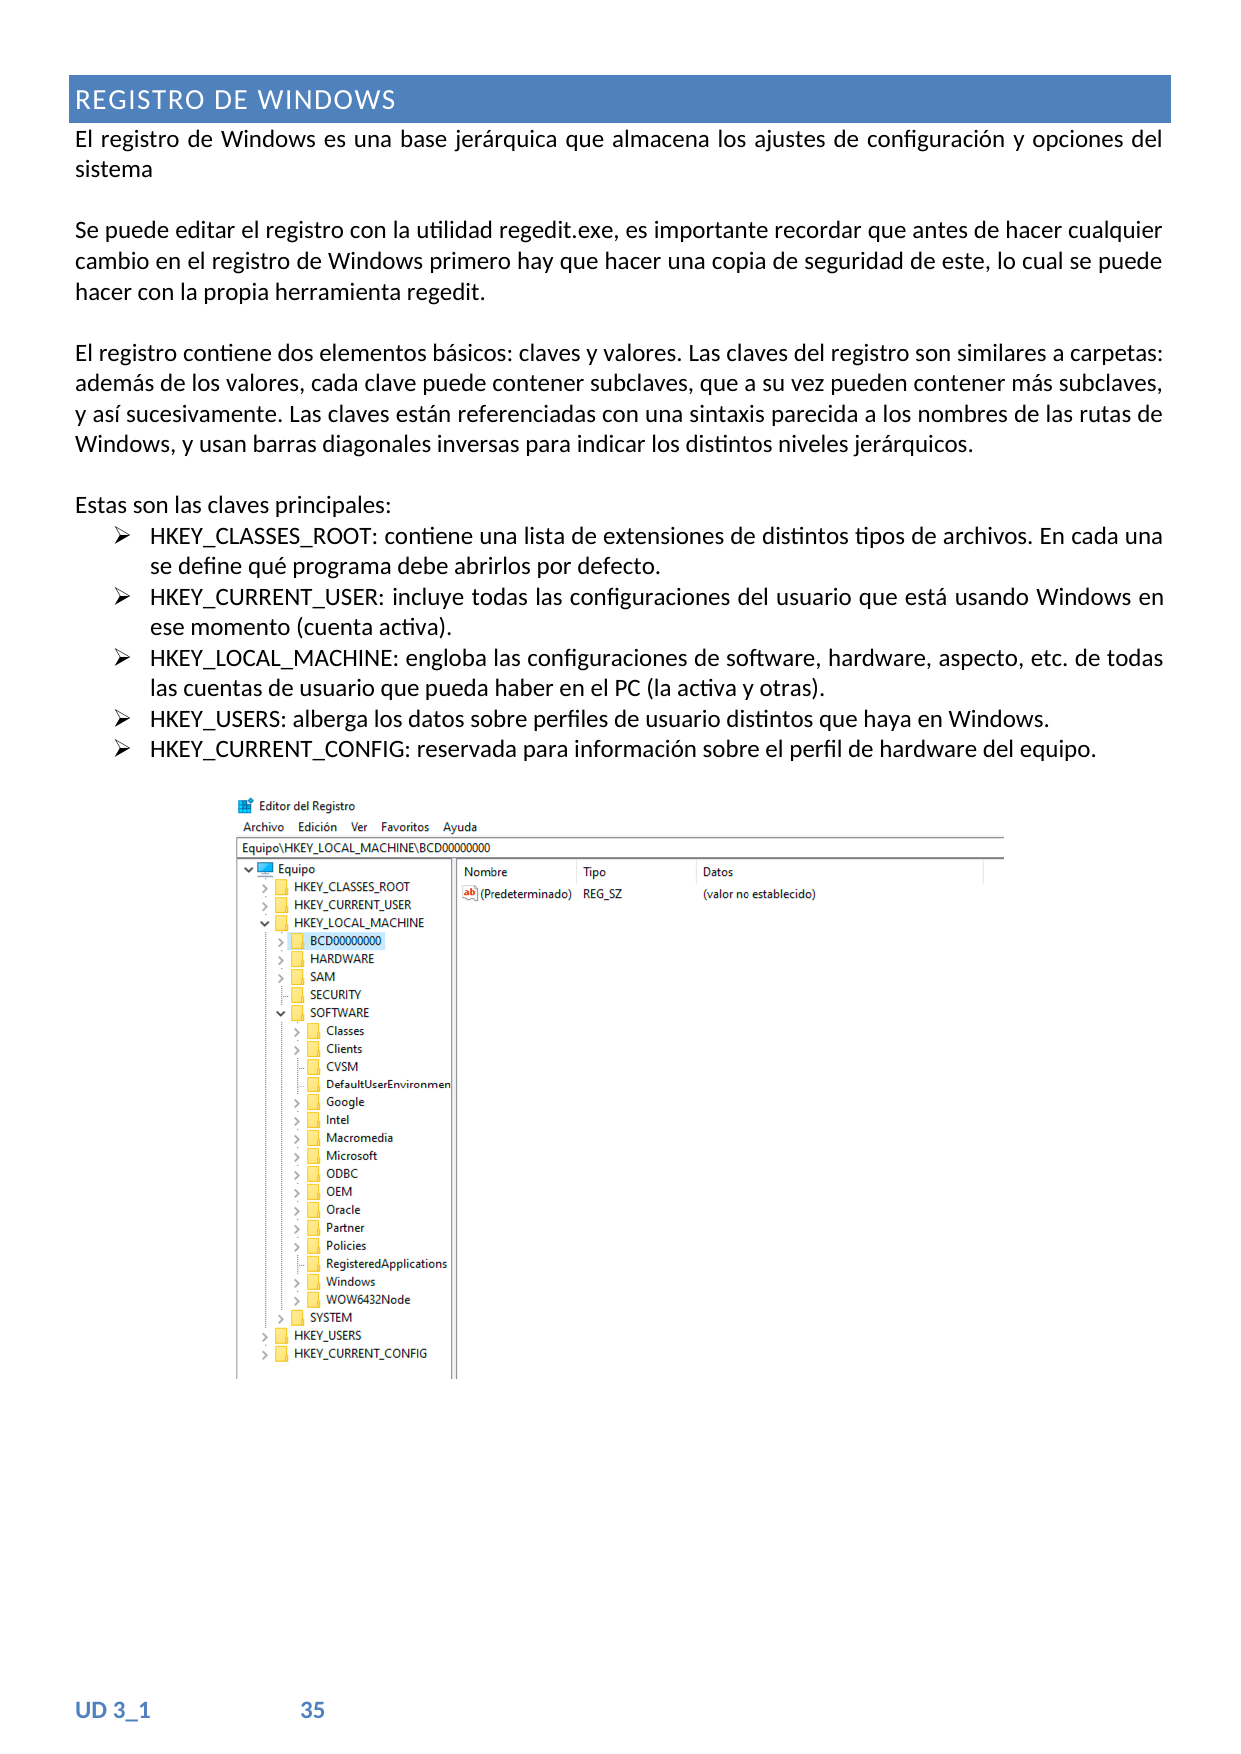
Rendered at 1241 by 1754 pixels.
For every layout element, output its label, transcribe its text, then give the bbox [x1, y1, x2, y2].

text Se puede editar el registro con la utilidad regedit.exe, es importante recordar que antes de hacer cualquier cambio en el registro de Windows primero hay que hacer una copia de seguridad de este, lo cual se puede hacer con la propia herramienta regedit. [75, 215, 1165, 306]
text Estas son las claves principales: [75, 489, 1165, 520]
text El registro contiene dos elementos básicos: claves y valores. Las claves del registro son similares a carpetas: además de los valores, cada clave puede contener subclaves, que a su vez pueden contener más subclaves, y así sucesivamente. Las claves están referenciadas con una sintaxis parecida a los nombres de las rutas de Windows, y usan barras diagonales inversas para indicar los distintos niveles jerárquicos. [75, 337, 1165, 459]
list HKEY_CURRENT_CONFIG: reservada para información sobre el perfil de hardware del equipo. [112, 733, 1165, 764]
subtitle REGISTRO DE WINDOWS [75, 81, 1165, 117]
list HKEY_CURRENT_USER: incluye todas las configuraciones del usuario que está usando Windows en ese momento (cuenta activa). [112, 581, 1165, 642]
list HKEY_LOCAL_MACHINE: engloba las configuraciones de software, hardware, aspecto, etc. de todas las cuentas de usuario que pueda haber en el PC (la activa y otras). [112, 642, 1165, 703]
text El registro de Windows es una base jerárquica que almacena los ajustes de configuración y opciones del sistema [75, 123, 1165, 184]
picture [236, 794, 1004, 1379]
list HKEY_USERS: alberga los datos sobre perfiles de usuario distintos que haya en Windows. [112, 703, 1165, 733]
list HKEY_CLASSES_ROOT: contiene una lista de extensiones de distintos tipos de archivos. En cada una se define qué programa debe abrirlos por defecto. [112, 520, 1165, 581]
